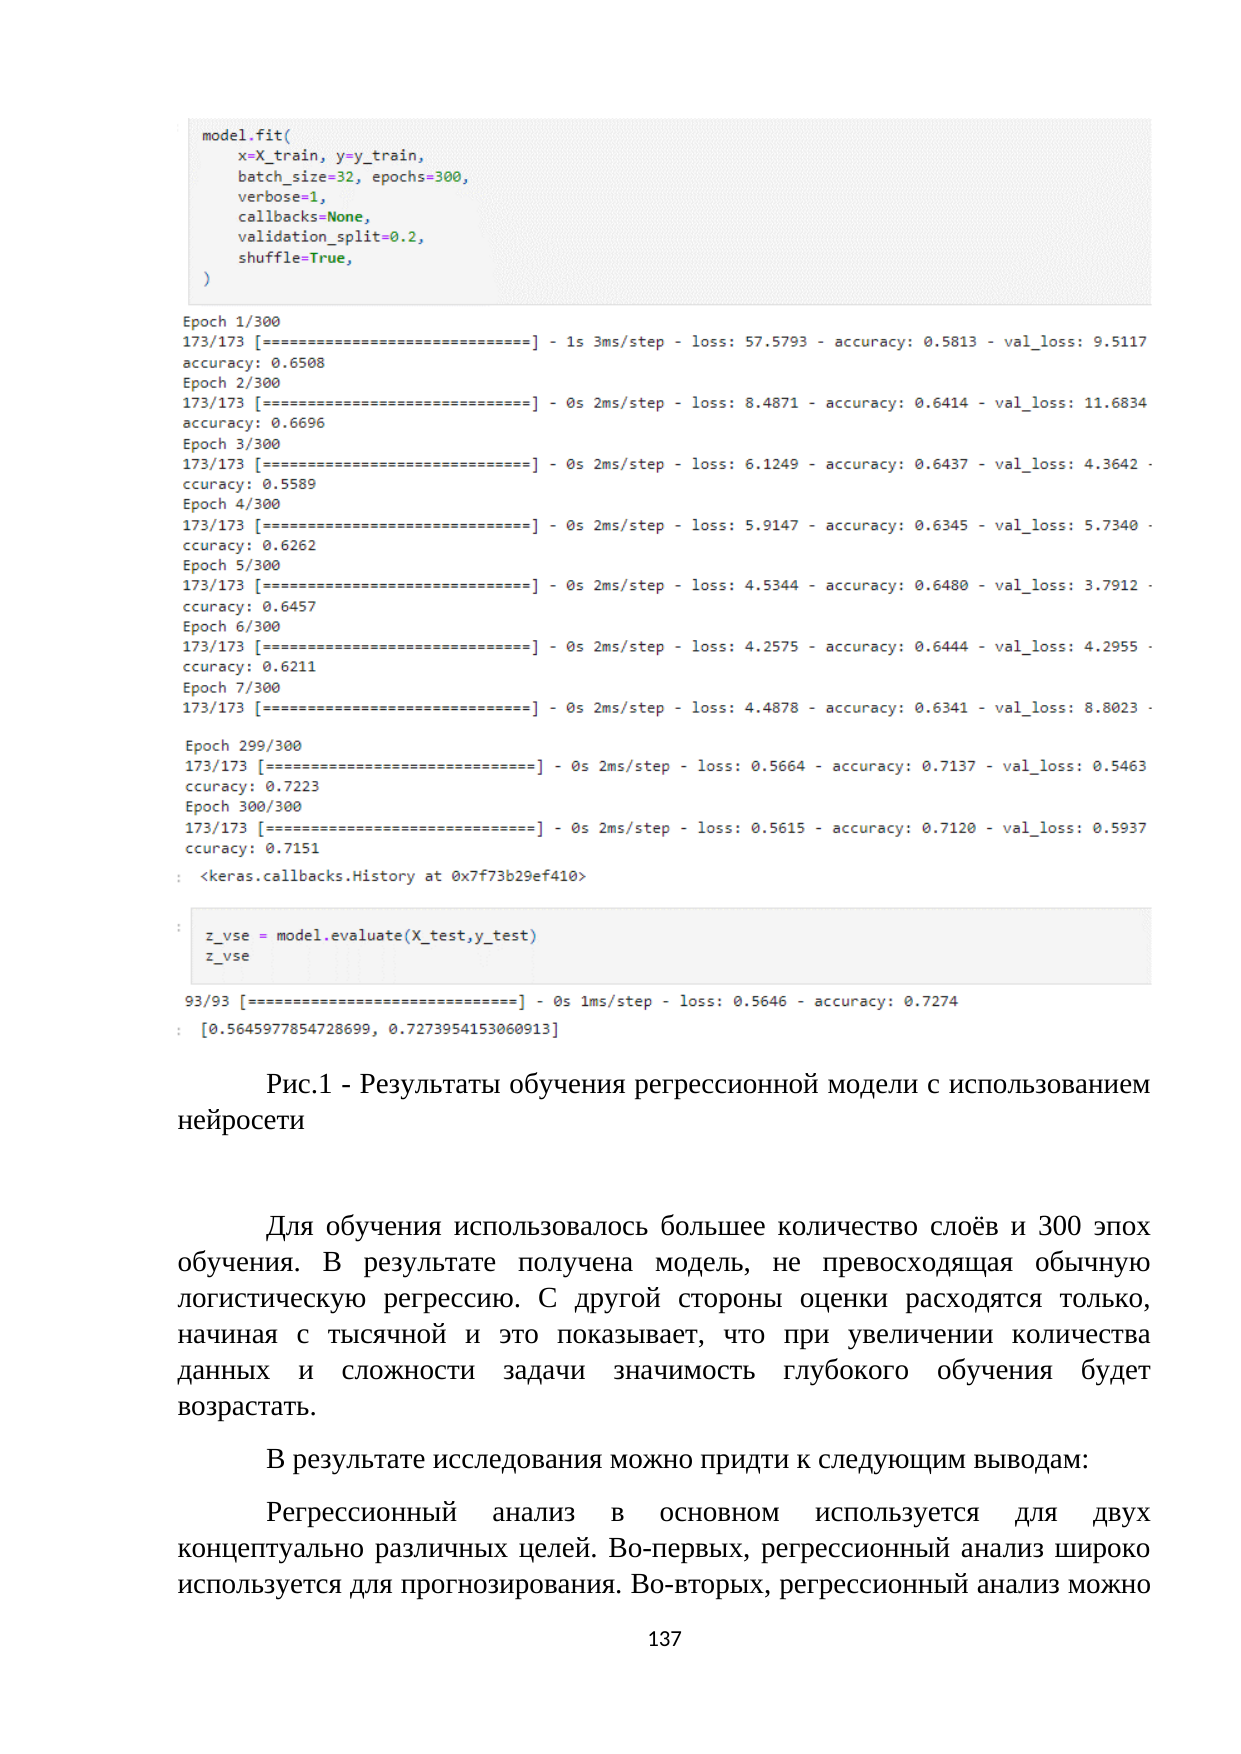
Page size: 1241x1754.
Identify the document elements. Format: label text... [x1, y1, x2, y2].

text Рис.1 - Результаты обучения регрессионной модели с использованием нейросети [177, 1066, 1152, 1136]
picture [177, 737, 1152, 1048]
text В результате исследования можно придти к следующим выводам: [177, 1441, 1152, 1475]
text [177, 1494, 1152, 1600]
text Для обучения использовалось большее количество слоёв и 300 эпох обучения. В результате получена модель, не превосходящая обычную логистическую регрессию. С другой стороны оценки расходятся только, начиная с тысячной и это показывает, что при увеличении количества данных и сложности задачи значимость глубокого обучения будет возрастать. [177, 1208, 1152, 1422]
picture [177, 118, 1152, 719]
